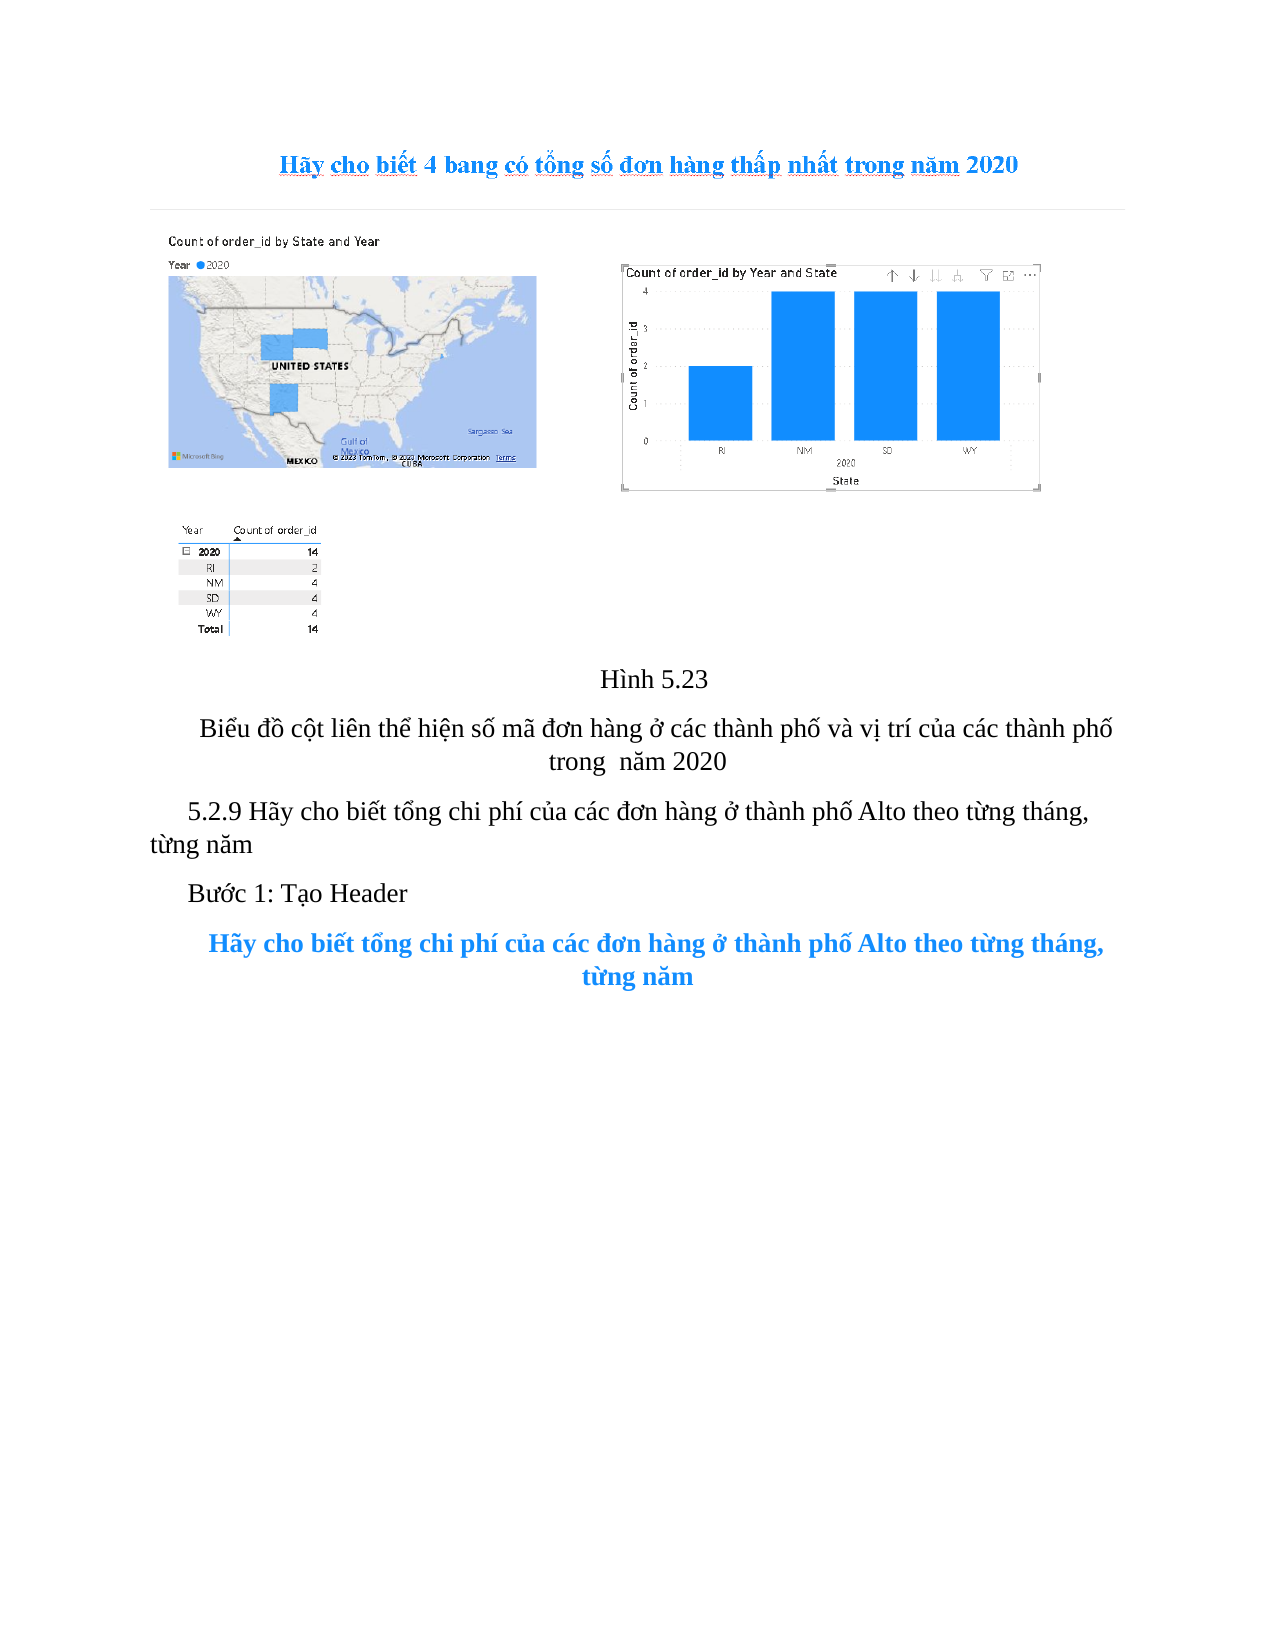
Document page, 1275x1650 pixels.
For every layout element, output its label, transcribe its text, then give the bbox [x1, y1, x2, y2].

text Hãy cho biết tổng chi phí của các đơn hàng ở thành phố Alto theo từng tháng, từng năm [150, 927, 1125, 991]
text Hình 5.23 [525, 663, 1125, 694]
text Bước 1: Tạo Header [150, 877, 1125, 909]
text Biểu đồ cột liên thể hiện số mã đơn hàng ở các thành phố và vị trí của các thành phố trong năm 2020 [150, 712, 1125, 777]
text 5.2.9 Hãy cho biết tổng chi phí của các đơn hàng ở thành phố Alto theo từng tháng, từng năm [150, 795, 1125, 859]
picture [150, 150, 1125, 645]
